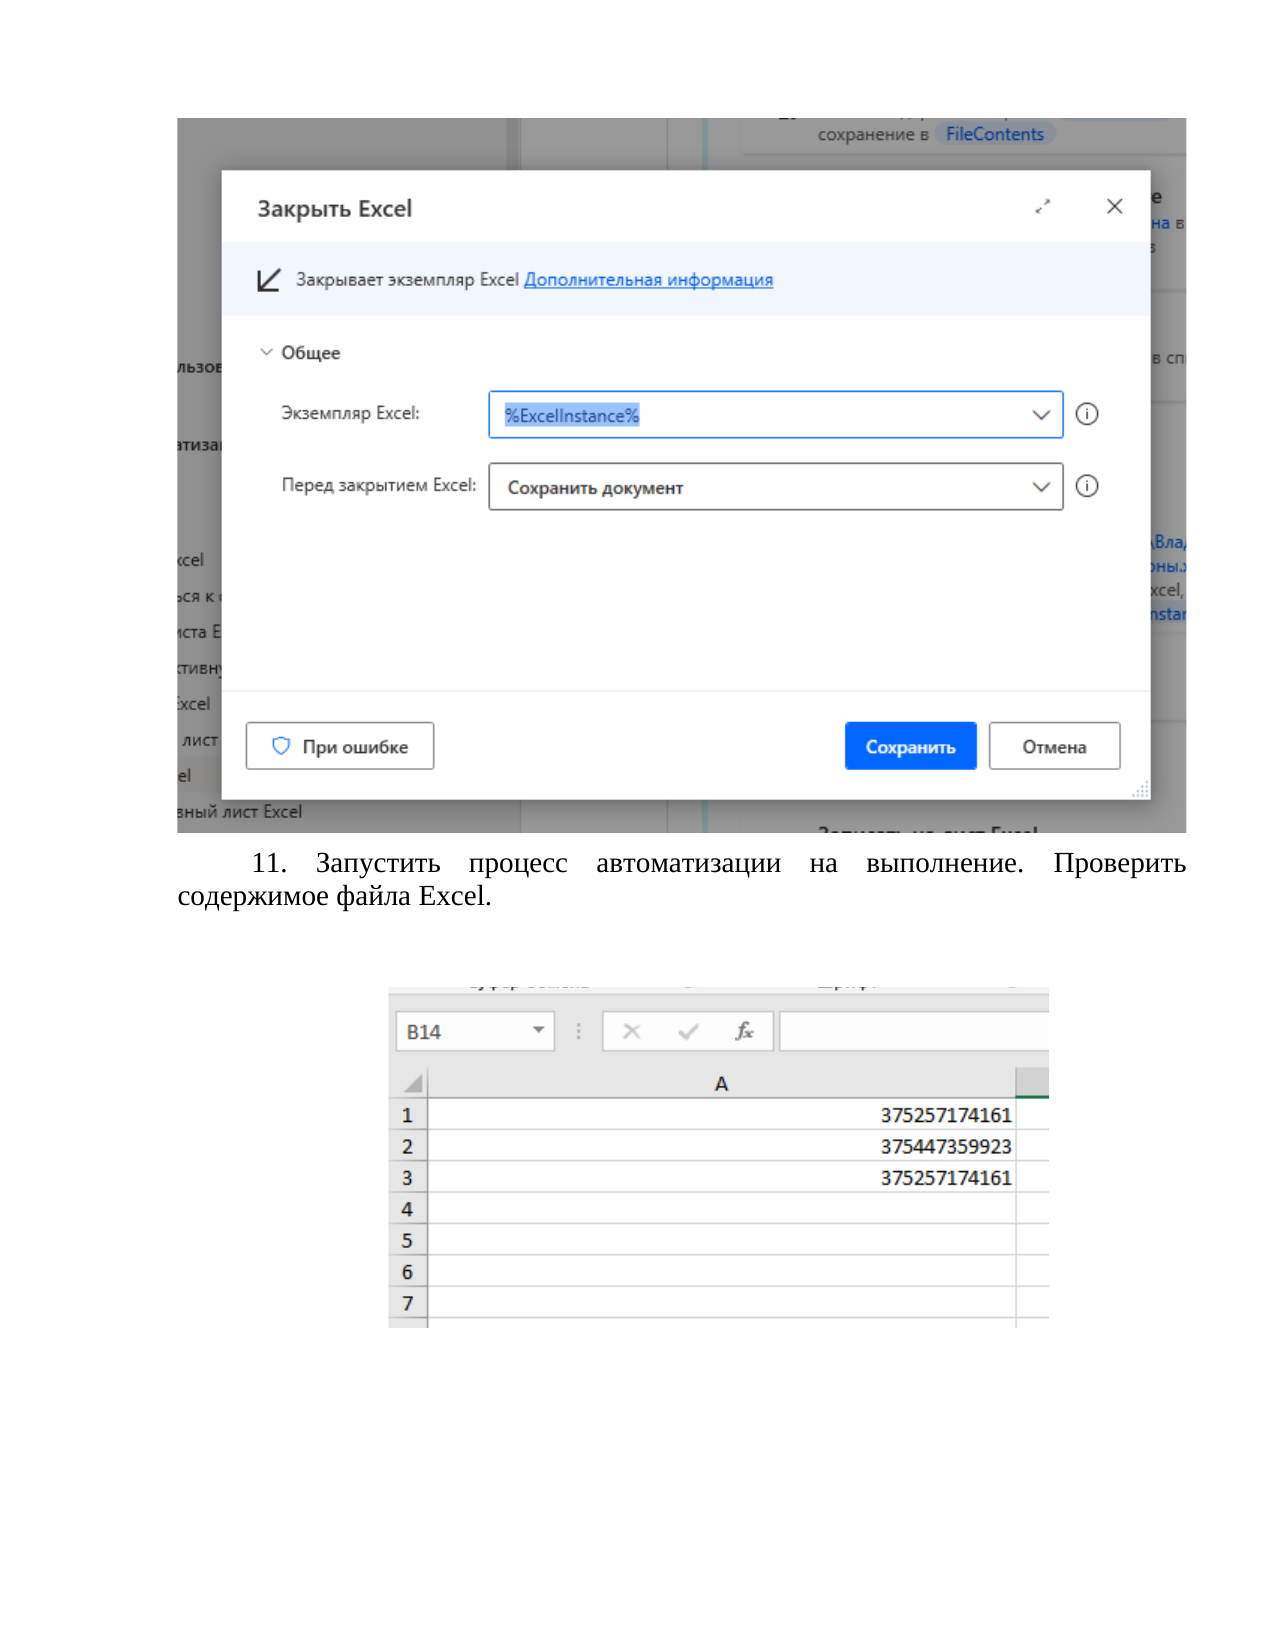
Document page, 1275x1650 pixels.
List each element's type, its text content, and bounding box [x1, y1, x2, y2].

picture [177, 118, 1187, 833]
picture [388, 987, 1050, 1328]
text 11. Запустить процесс автоматизации на выполнение. Проверить содержимое файла Excel. [177, 845, 1186, 912]
